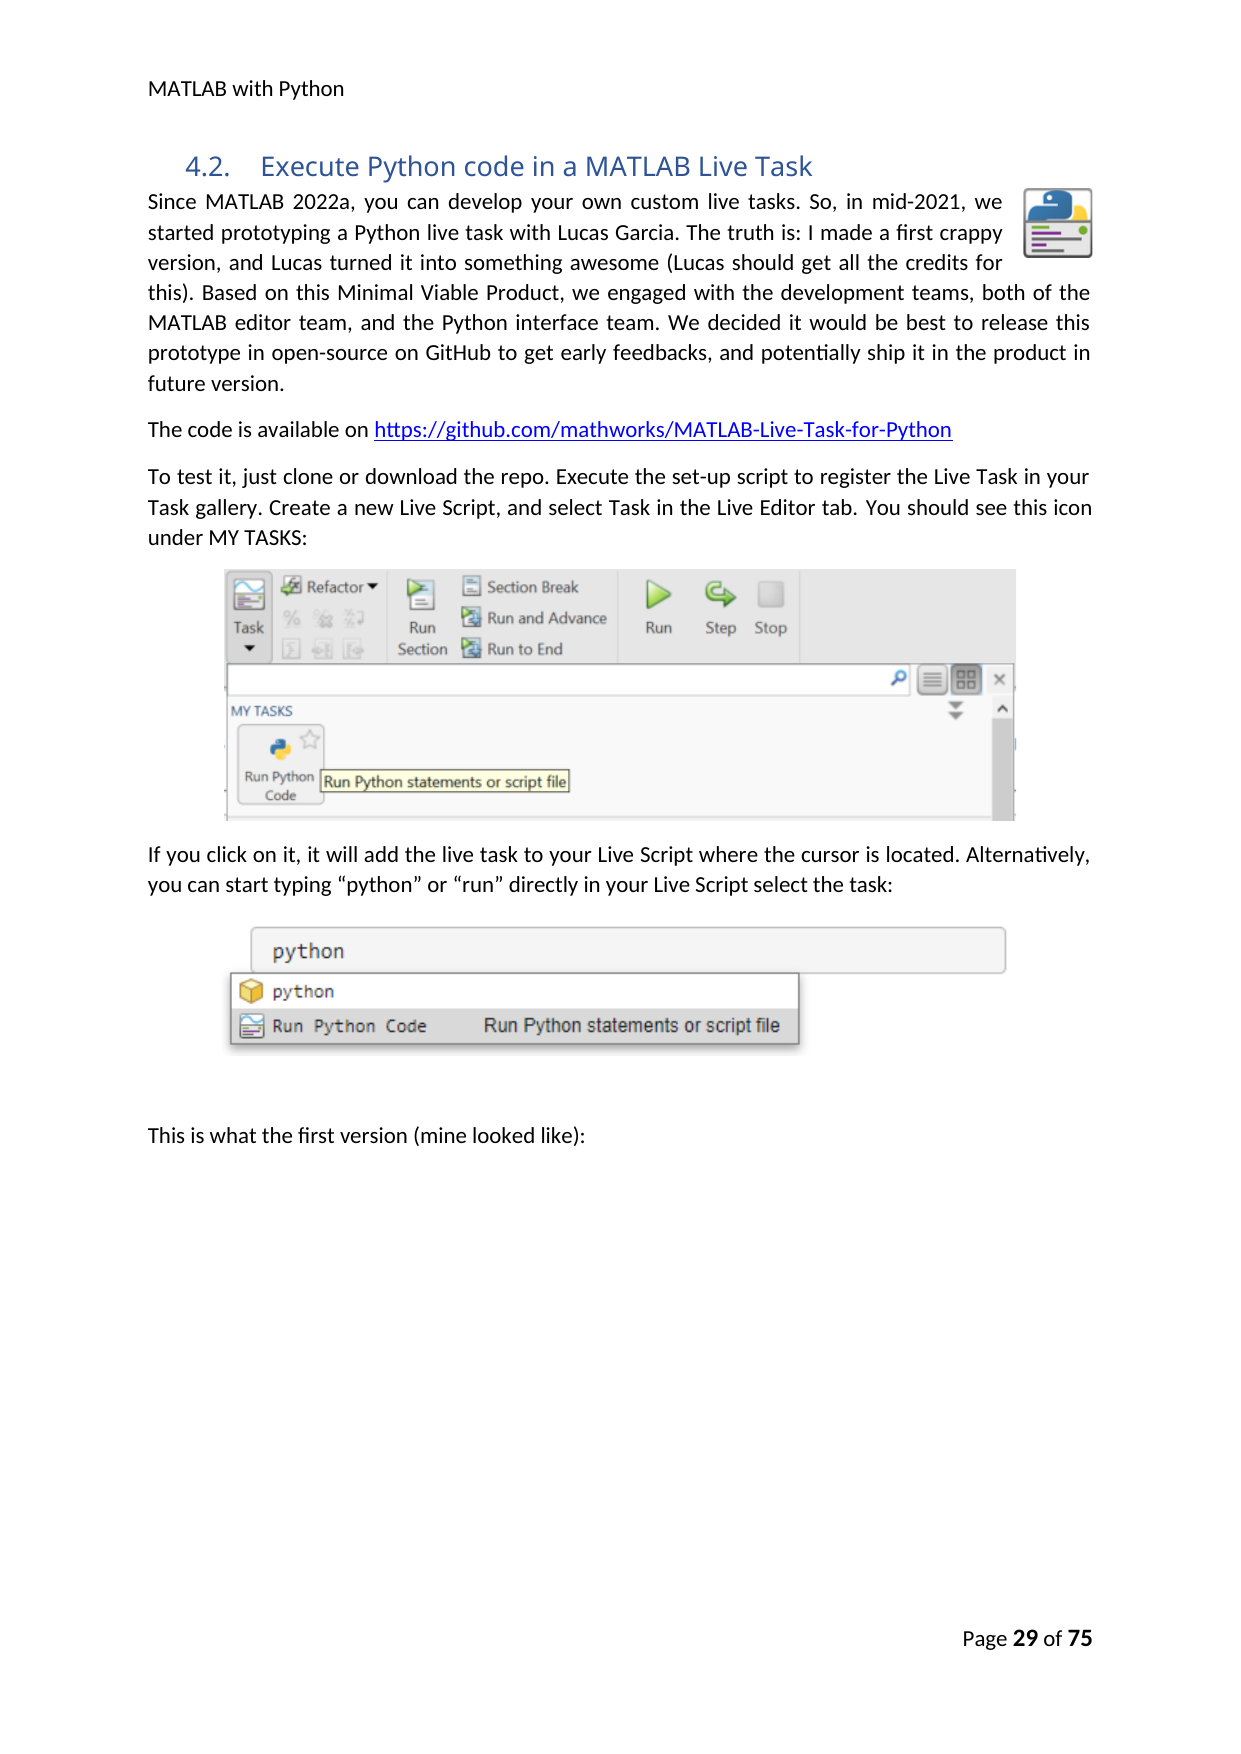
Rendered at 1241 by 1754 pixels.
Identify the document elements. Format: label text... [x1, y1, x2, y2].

picture [1023, 188, 1093, 258]
picture [224, 569, 1017, 821]
text The code is available on https://github.com/mathworks/MATLAB-Live-Task-for-Python [148, 416, 1093, 443]
picture [221, 916, 1019, 1056]
text If you click on it, it will add the live task to your Live Script where the cursor is located. Alternatively, you can start typing “python” or “run” directly in your Live Script select the task: [148, 840, 1093, 898]
subtitle Execute Python code in a MATLAB Live Task [185, 148, 1093, 184]
text This is what the first version (mine looked like): [148, 1122, 1093, 1149]
text Since MATLAB 2022a, you can develop your own custom live tasks. So, in mid-2021, we started prototyping a Python live task with Lucas Garcia. The truth is: I made a first crappy version, and Lucas turned it into something awesome (Lucas should get all the credits for this). Based on this Minimal Viable Product, we engaged with the development teams, both of the MATLAB editor team, and the Python interface team. We decided it would be best to release this prototype in open-source on GitHub to get early feedbacks, and potentially ship it in the product in future version. [148, 187, 1093, 397]
text To test it, just clone or download the repo. Execute the set-up script to register the Live Task in your Task gallery. Create a new Live Script, and select Task in the Live Editor tab. You should see this icon under MY TASKS: [148, 462, 1093, 551]
